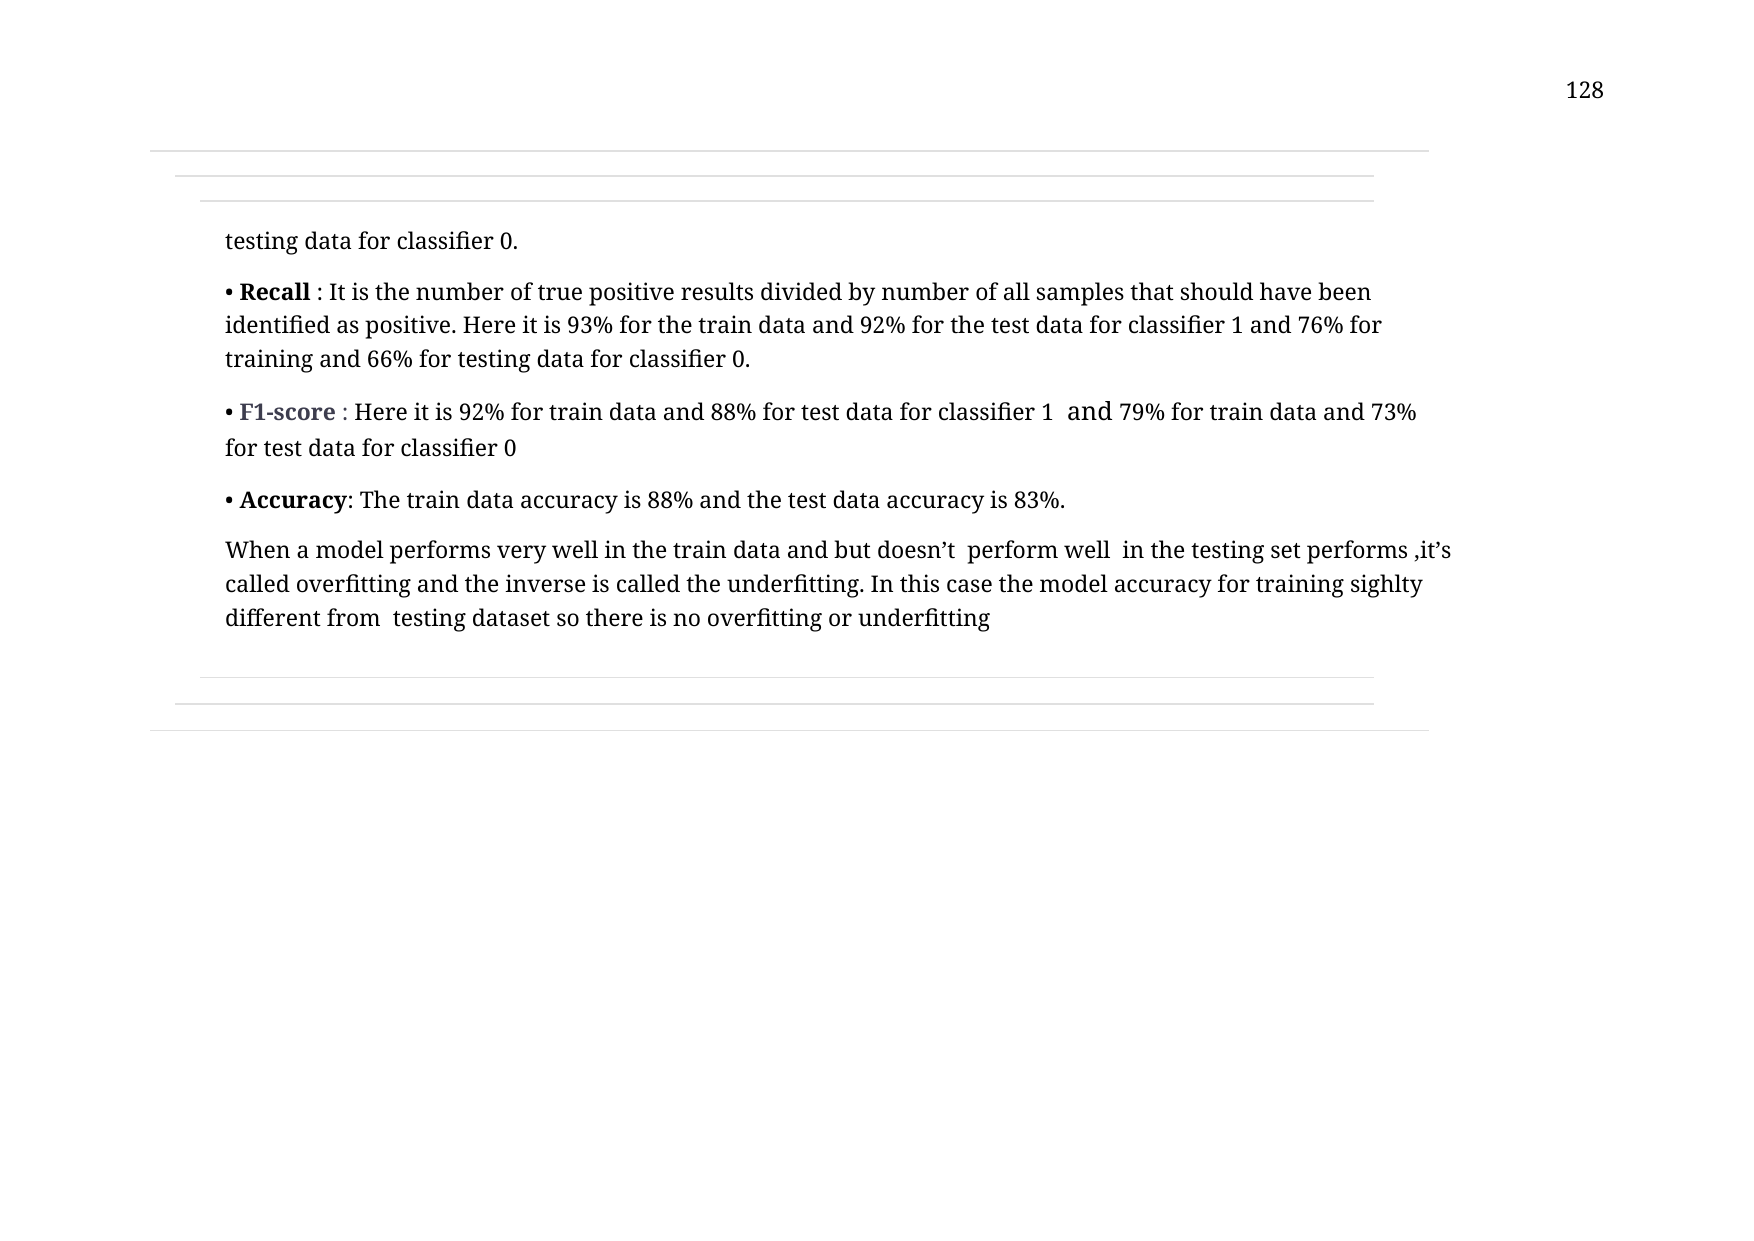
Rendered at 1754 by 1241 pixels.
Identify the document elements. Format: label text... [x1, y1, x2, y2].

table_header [150, 152, 1374, 729]
table_header 7 [1374, 152, 1429, 729]
